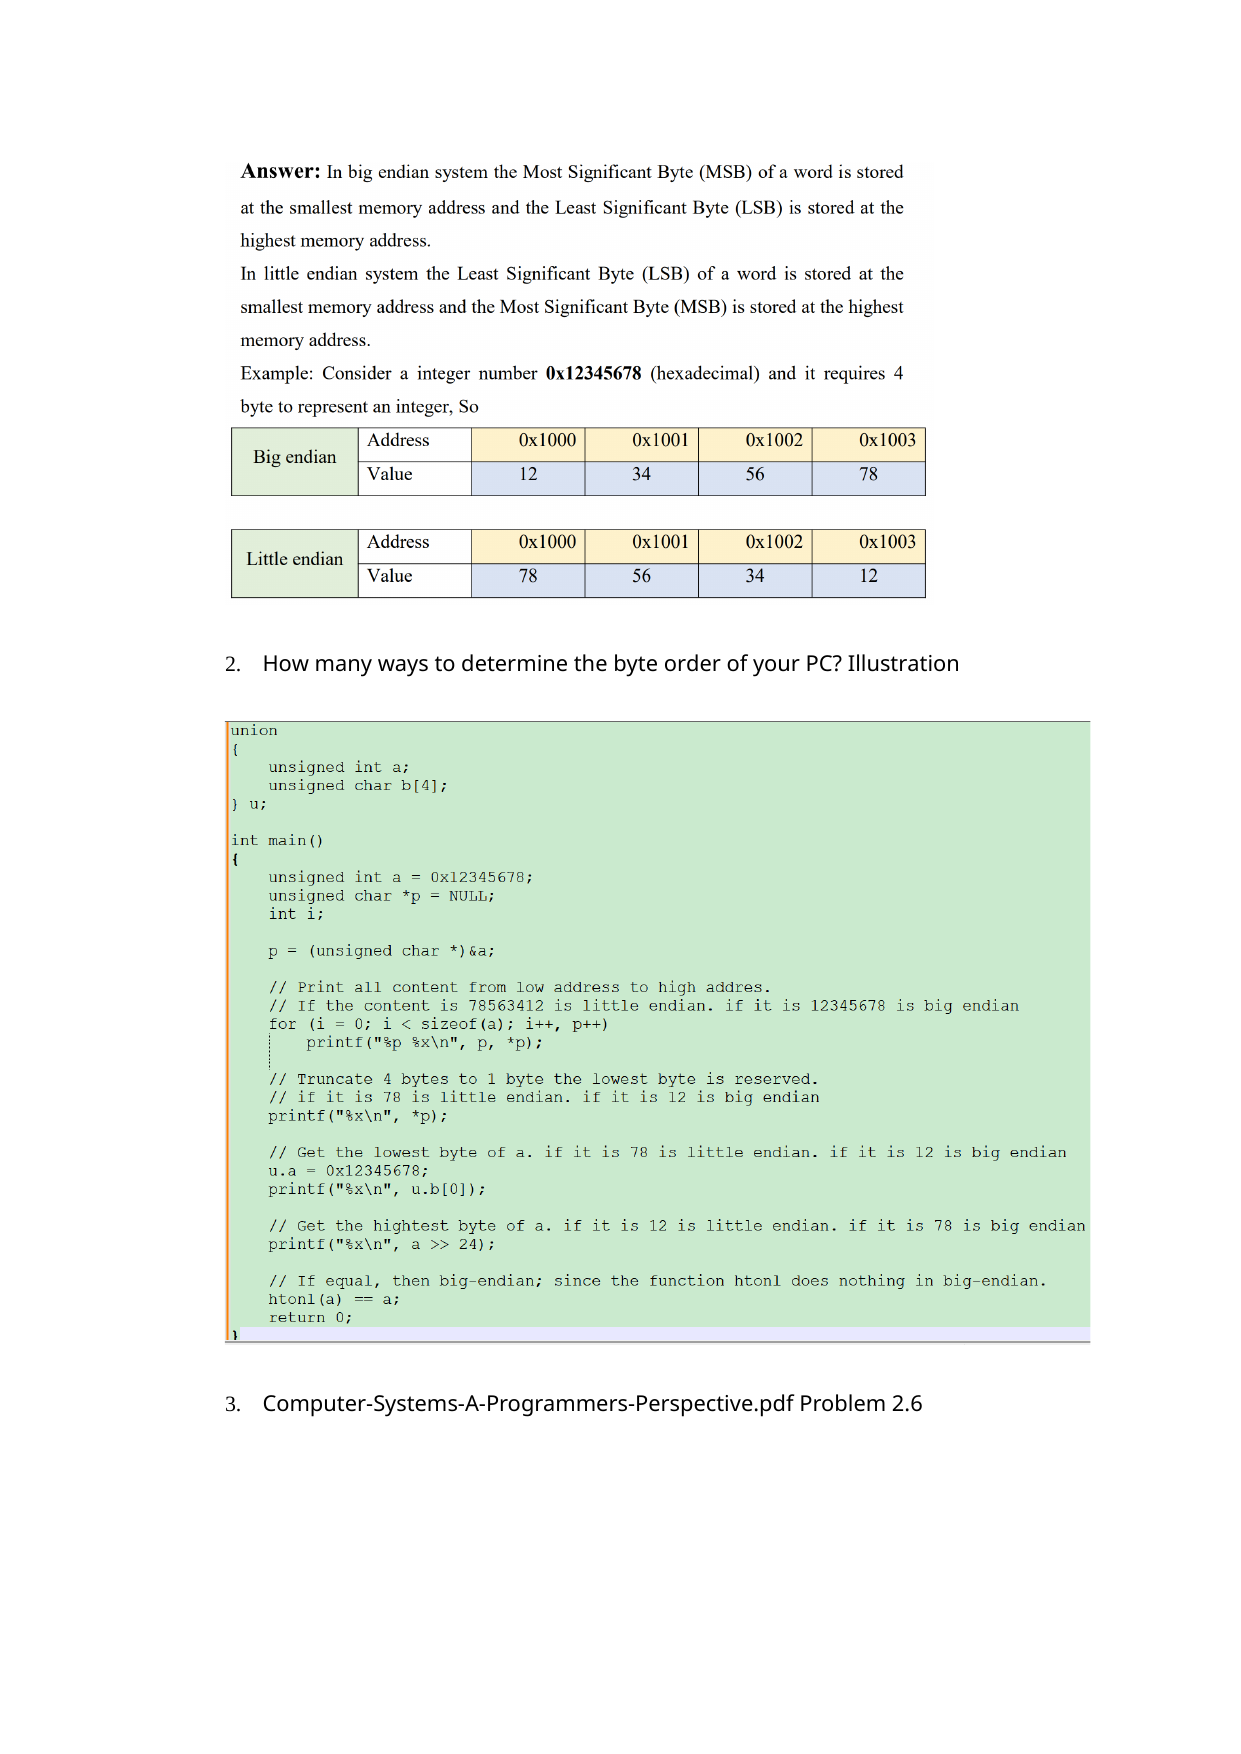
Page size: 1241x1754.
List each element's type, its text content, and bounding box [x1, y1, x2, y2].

picture [224, 162, 934, 605]
picture [224, 721, 1091, 1345]
list How many ways to determine the byte order of your PC? Illustration [225, 646, 1053, 679]
list Computer-Systems-A-Programmers-Perspective.pdf Problem 2.6 [225, 1387, 1053, 1419]
